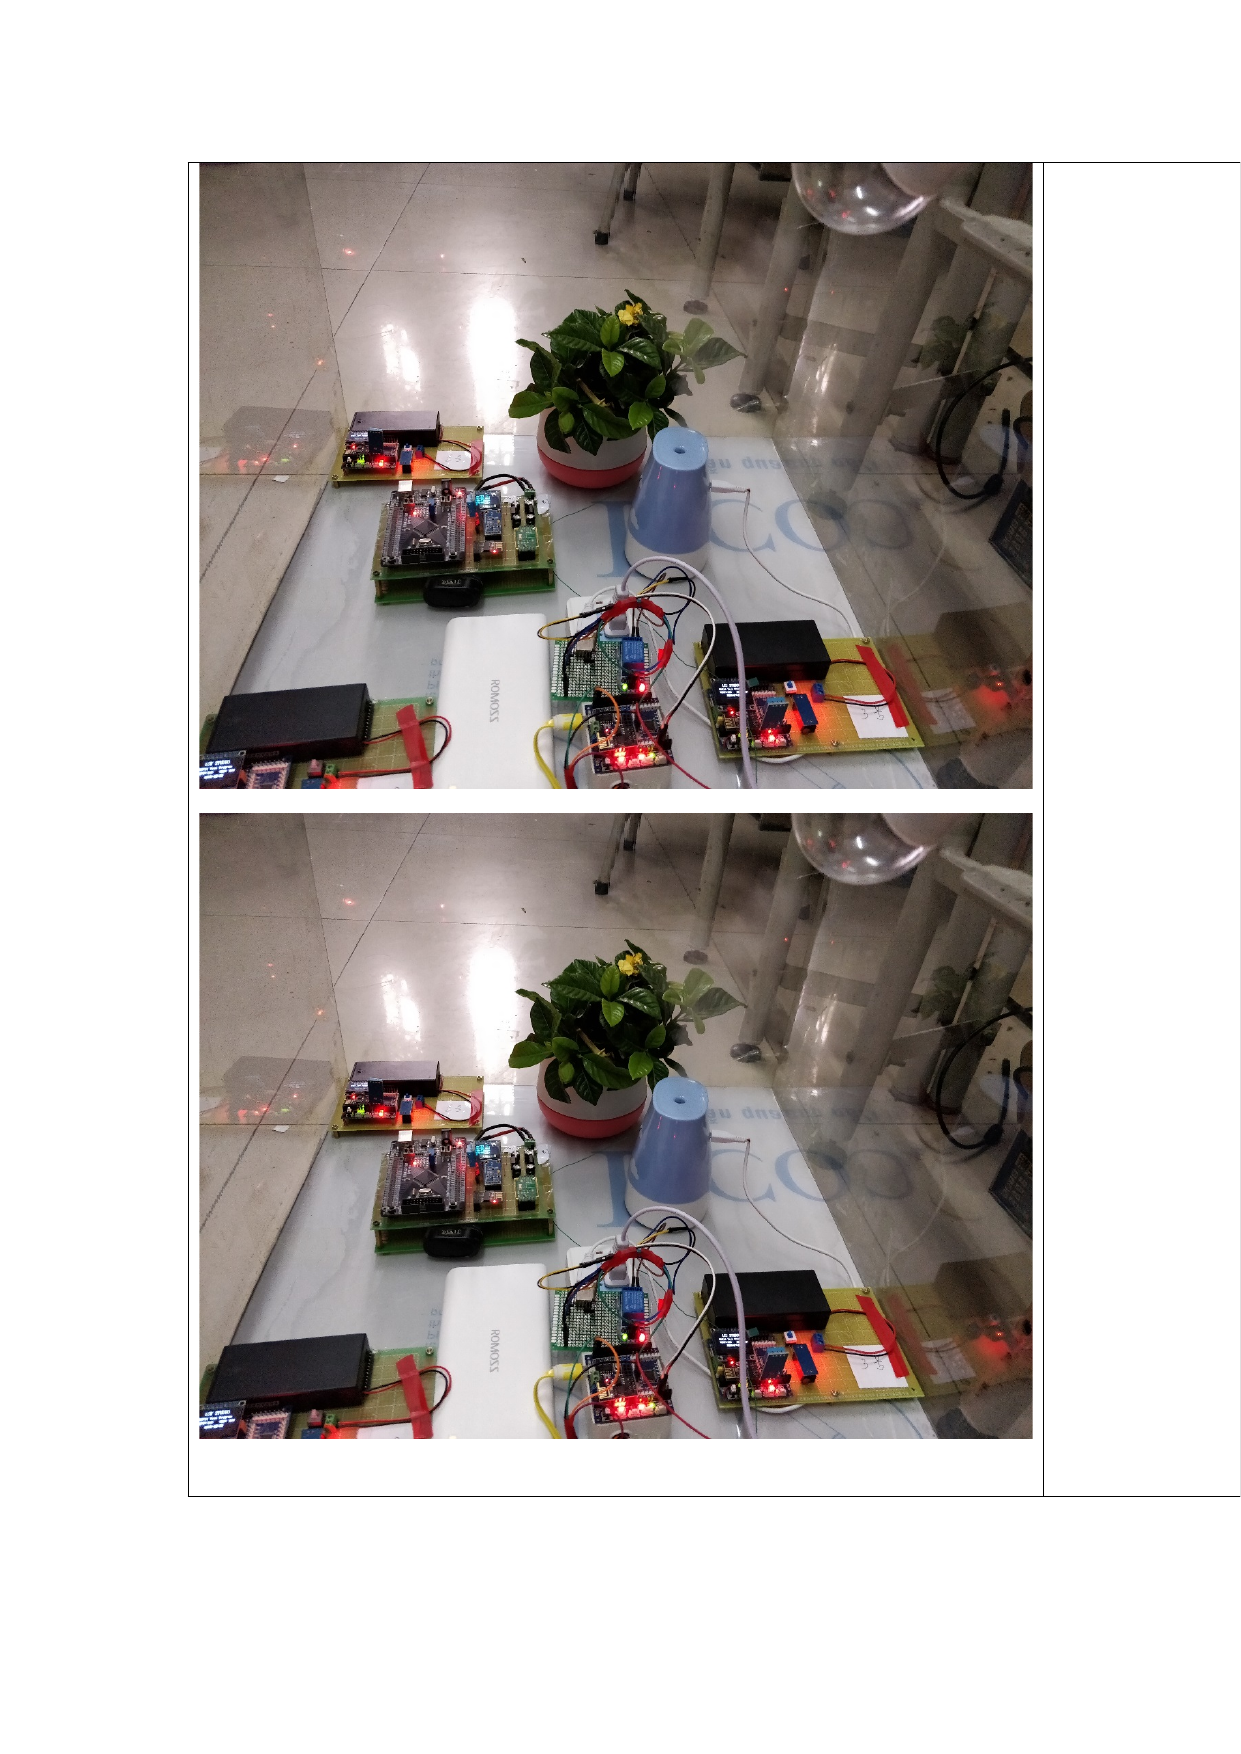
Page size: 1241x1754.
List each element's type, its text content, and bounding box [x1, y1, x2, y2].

table_header 研究成果 一、PC端上位机 1、登录界面 2、注册界面 3、首界面（监控、控制界面） 4、实时数据界面 5、实时曲线显示 6、报警显示 7、设备管理 8、用户管理 9、Android界面： 二、STM32下位机实物 三、STC15下位机 1、1号节点 2、2号节点 3、3号节点 四、MYSQL数据库(包括用户信息、温度、湿度、光照强度、二氧化碳浓度等数据) 备注：时间由小时+分钟+秒，共六位构成。 1、数据库整体信息 2、用户数据表格 3、温度数据库 4、湿度数据库 5、光照强度数据库 6、二氧化碳浓度数据库 五、温室大棚模型 1、未运行概况 2、运行概况 [189, 163, 1043, 1496]
picture [199, 813, 1033, 1439]
table_header [1044, 163, 1240, 1496]
picture [199, 163, 1033, 789]
